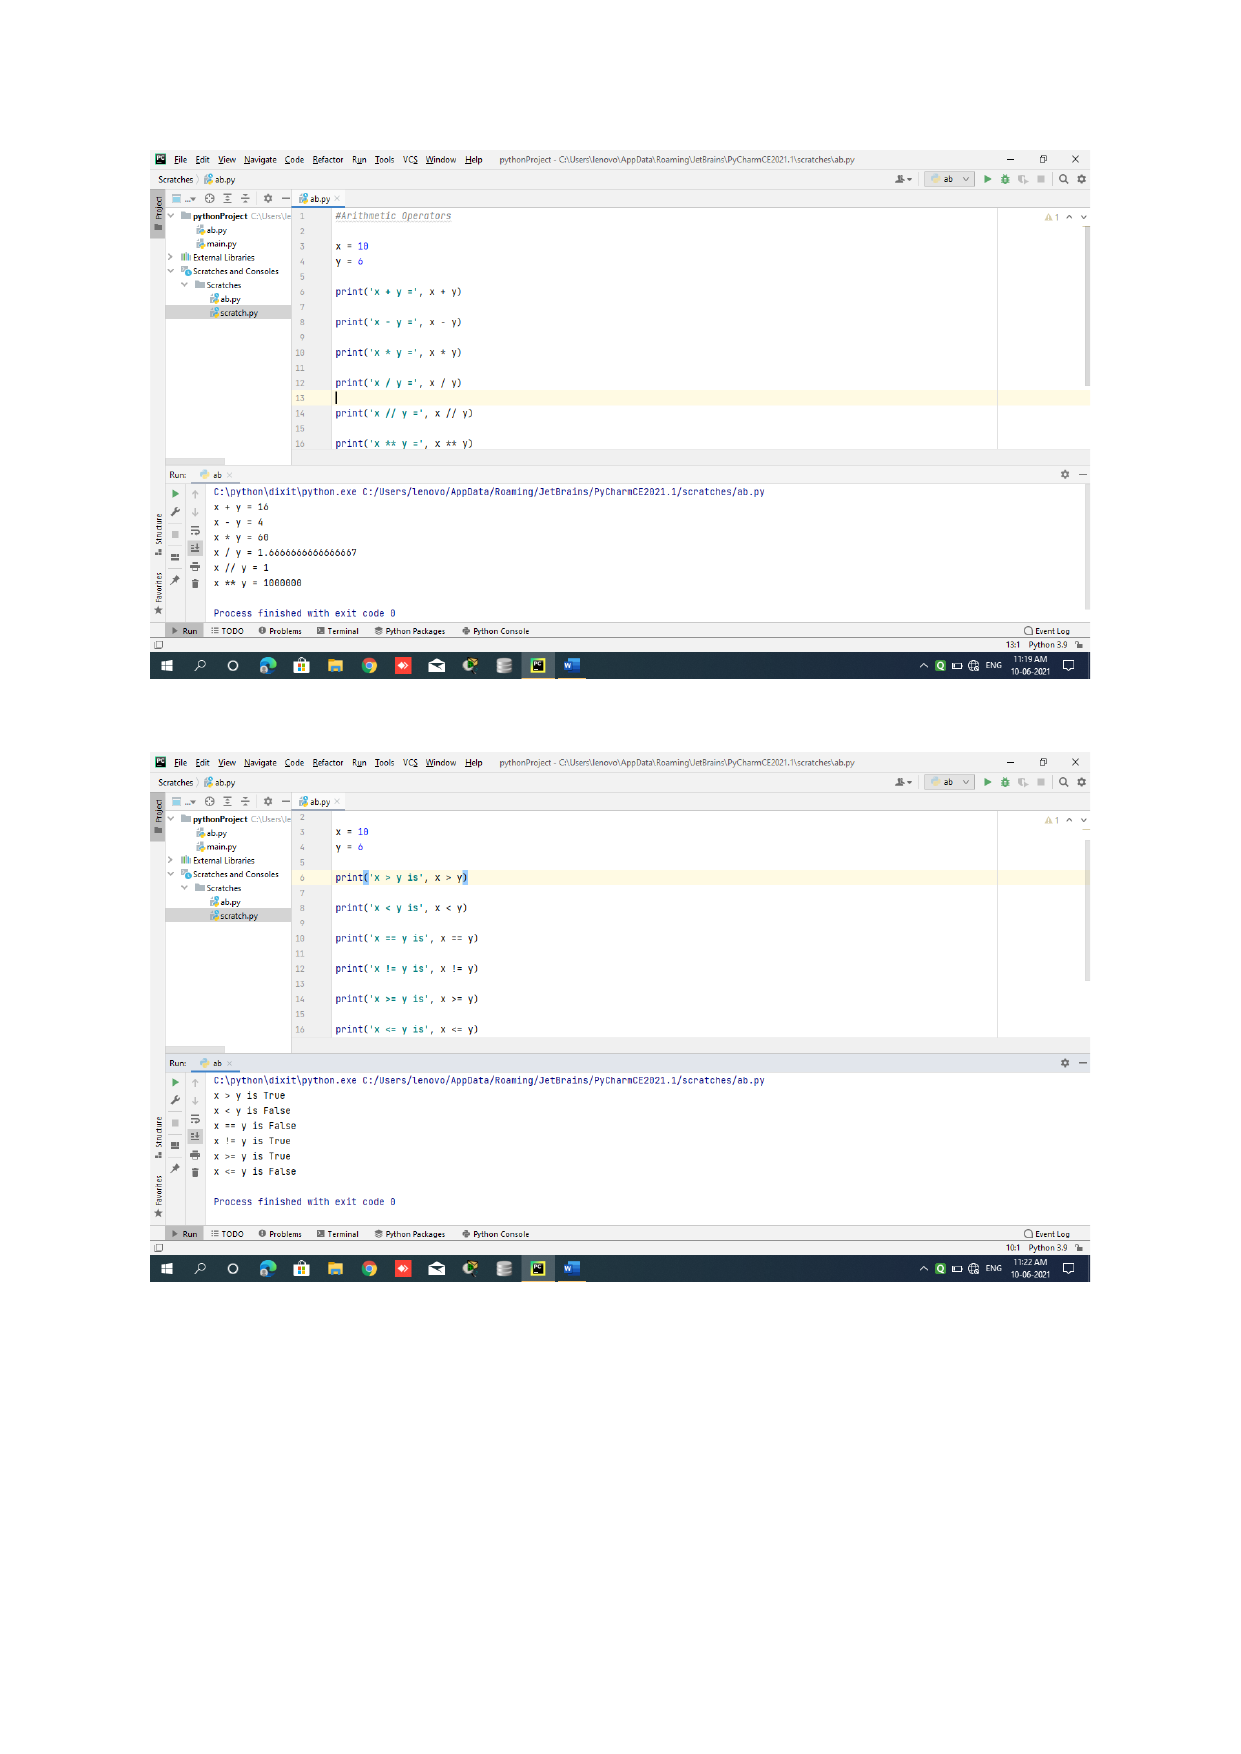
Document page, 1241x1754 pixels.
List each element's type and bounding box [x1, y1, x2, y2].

picture [150, 150, 1091, 679]
picture [150, 752, 1091, 1282]
